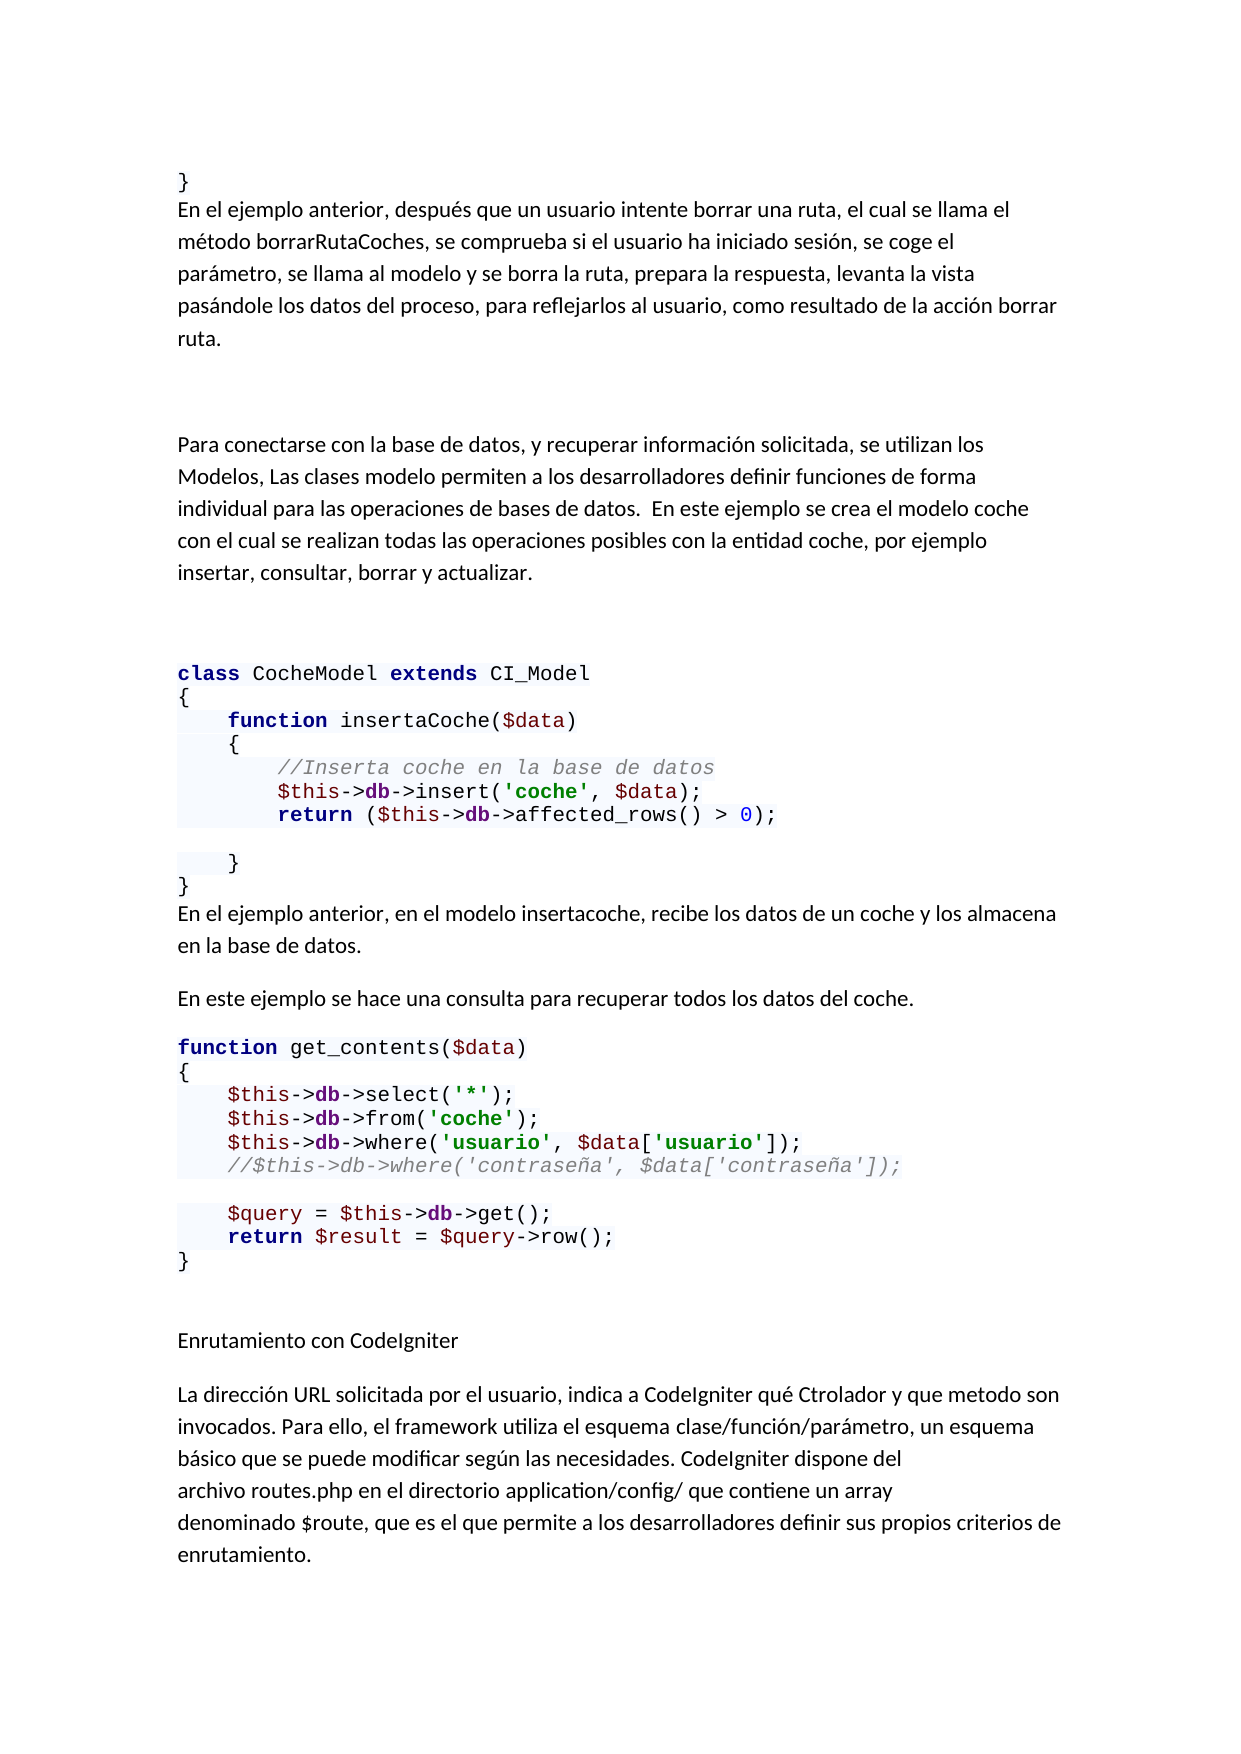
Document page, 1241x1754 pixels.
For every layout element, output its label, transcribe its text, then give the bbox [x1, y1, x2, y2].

text En el ejemplo anterior, después que un usuario intente borrar una ruta, el cual se llama el método borrarRutaCoches, se comprueba si el usuario ha iniciado sesión, se coge el parámetro, se llama al modelo y se borra la ruta, prepara la respuesta, levanta la vista pasándole los datos del proceso, para reflejarlos al usuario, como resultado de la acción borrar ruta. [177, 195, 1063, 352]
text En el ejemplo anterior, en el modelo insertacoche, recibe los datos de un coche y los almacena en la base de datos. [177, 899, 1063, 959]
text Para conectarse con la base de datos, y recuperar información solicitada, se utilizan los Modelos, Las clases modelo permiten a los desarrolladores definir funciones de forma individual para las operaciones de bases de datos. En este ejemplo se crea el modelo coche con el cual se realizan todas las operaciones posibles con la entidad coche, por ejemplo insertar, consultar, borrar y actualizar. [177, 430, 1063, 586]
text function get_contents($data) { $this->db->select('*'); $this->db->from('coche'); $this->db->where('usuario', $data['usuario']); //$this->db->where('contraseña', $data['contraseña']); $query = $this->db->get(); return $result = $query->row(); } [177, 1037, 1063, 1274]
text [177, 148, 1063, 195]
text En este ejemplo se hace una consulta para recuperar todos los datos del coche. [177, 984, 1063, 1012]
text class CocheModel extends CI_Model { function insertaCoche($data) { //Inserta coche en la base de datos $this->db->insert('coche', $data); return ($this->db->affected_rows() > 0); } } [177, 662, 1063, 899]
text Enrutamiento con CodeIgniter [177, 1327, 1063, 1355]
text La dirección URL solicitada por el usuario, indica a CodeIgniter qué Ctrolador y que metodo son invocados. Para ello, el framework utiliza el esquema clase/función/parámetro, un esquema básico que se puede modificar según las necesidades. CodeIgniter dispone del archivo routes.php en el directorio application/config/ que contiene un array denominado $route, que es el que permite a los desarrolladores definir sus propios criterios de enrutamiento. [177, 1380, 1063, 1569]
